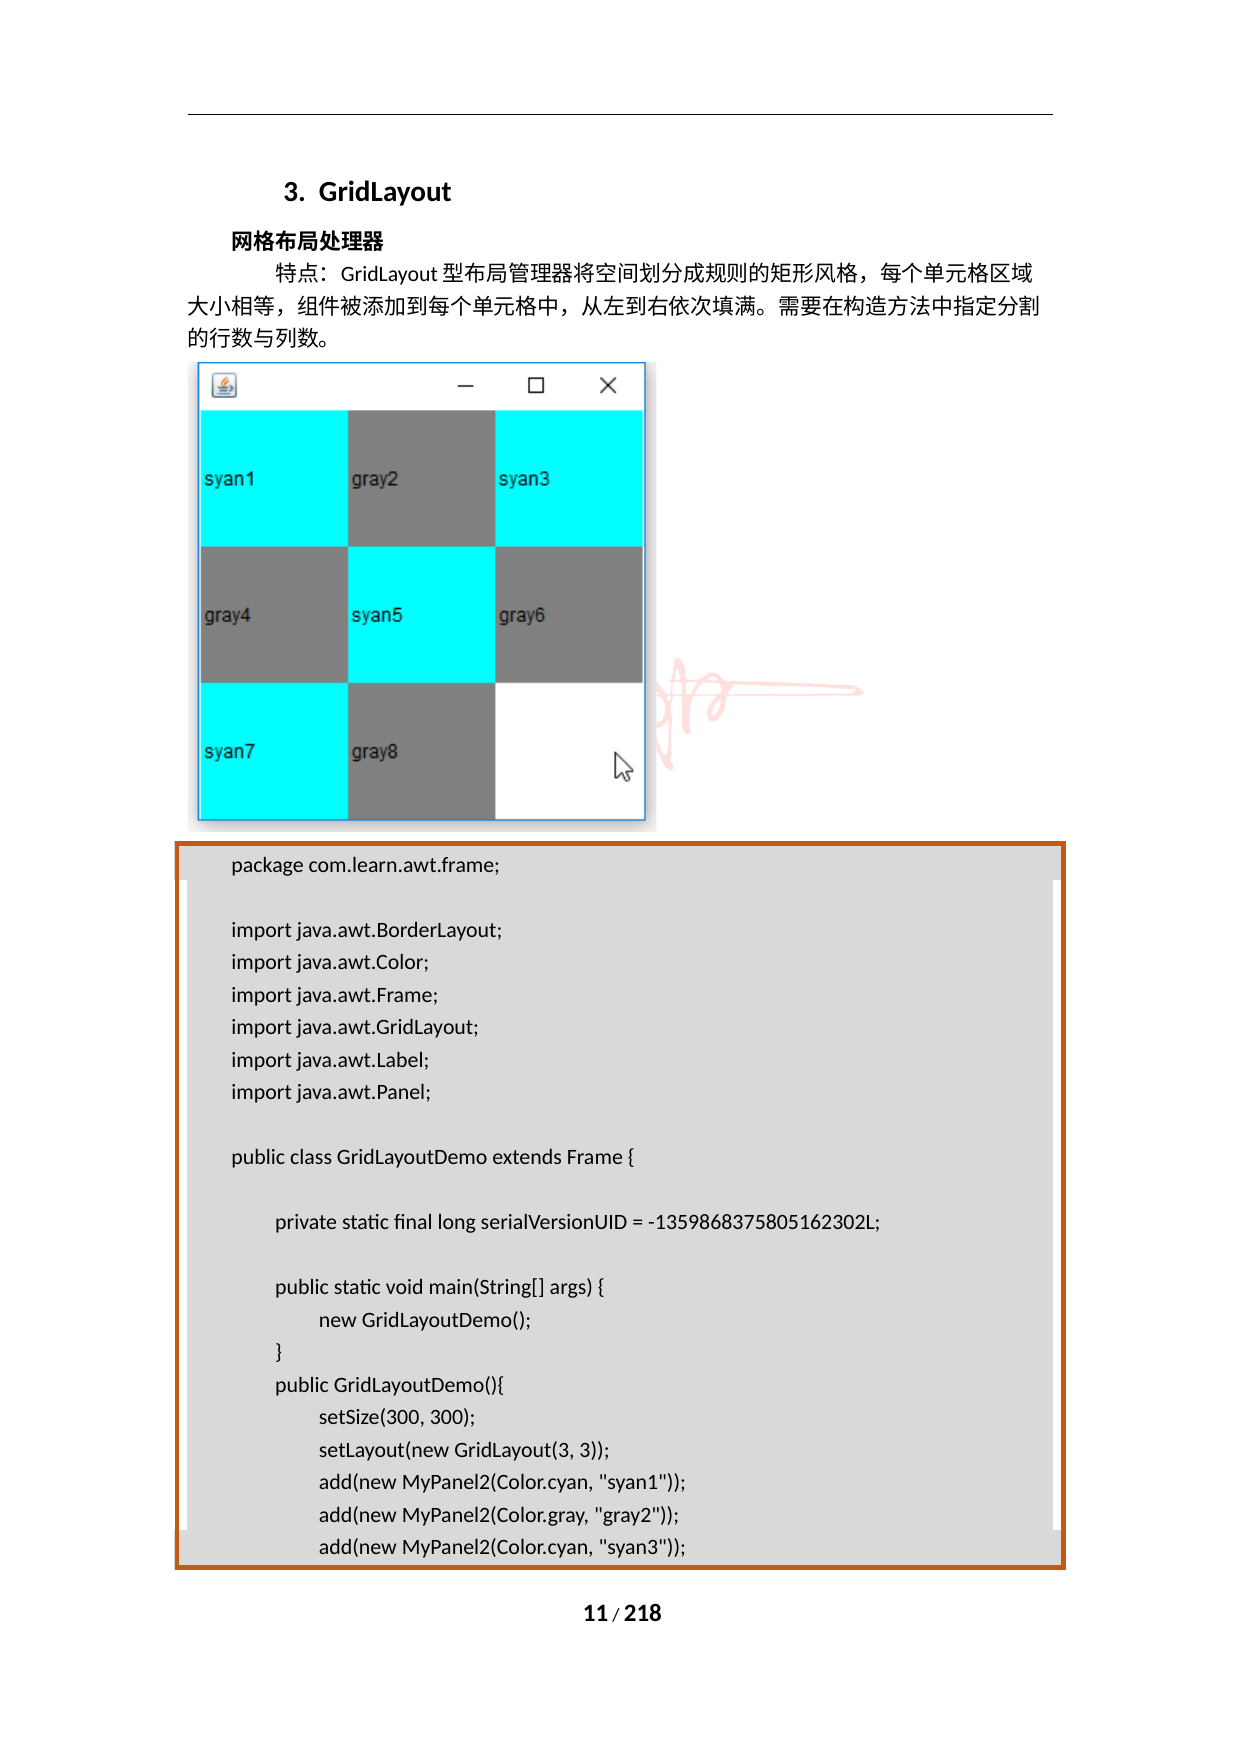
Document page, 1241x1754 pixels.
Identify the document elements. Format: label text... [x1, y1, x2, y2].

text GridLayout [306, 158, 1053, 223]
text new GridLayoutDemo(); [187, 1303, 1053, 1335]
text import java.awt.Label; [187, 1043, 1053, 1075]
text public static void main(String[] args) { [187, 1270, 1053, 1303]
text import java.awt.Color; [187, 945, 1053, 978]
text private static final long serialVersionUID = -1359868375805162302L; [187, 1205, 1053, 1238]
text public GridLayoutDemo(){ [187, 1368, 1053, 1400]
text 特点：GridLayout型布局管理器将空间划分成规则的矩形风格，每个单元格区域大小相等，组件被添加到每个单元格中，从左到右依次填满。需要在构造方法中指定分割的行数与列数。 [187, 256, 1053, 353]
text add(new MyPanel2(Color.gray, "gray2")); [187, 1498, 1053, 1523]
text 网格布局处理器 [187, 223, 1053, 256]
text } [187, 1335, 1053, 1368]
text add(new MyPanel2(Color.cyan, "syan3")); [179, 1523, 1061, 1565]
text package com.learn.awt.frame; [179, 846, 1061, 880]
text import java.awt.BorderLayout; [187, 913, 1053, 945]
picture [187, 362, 657, 832]
text add(new MyPanel2(Color.cyan, "syan1")); [187, 1465, 1053, 1498]
text import java.awt.GridLayout; [187, 1010, 1053, 1043]
text setSize(300, 300); [187, 1400, 1053, 1433]
text setLayout(new GridLayout(3, 3)); [187, 1433, 1053, 1465]
text import java.awt.Frame; [187, 978, 1053, 1010]
text public class GridLayoutDemo extends Frame { [187, 1140, 1053, 1173]
text import java.awt.Panel; [187, 1075, 1053, 1108]
